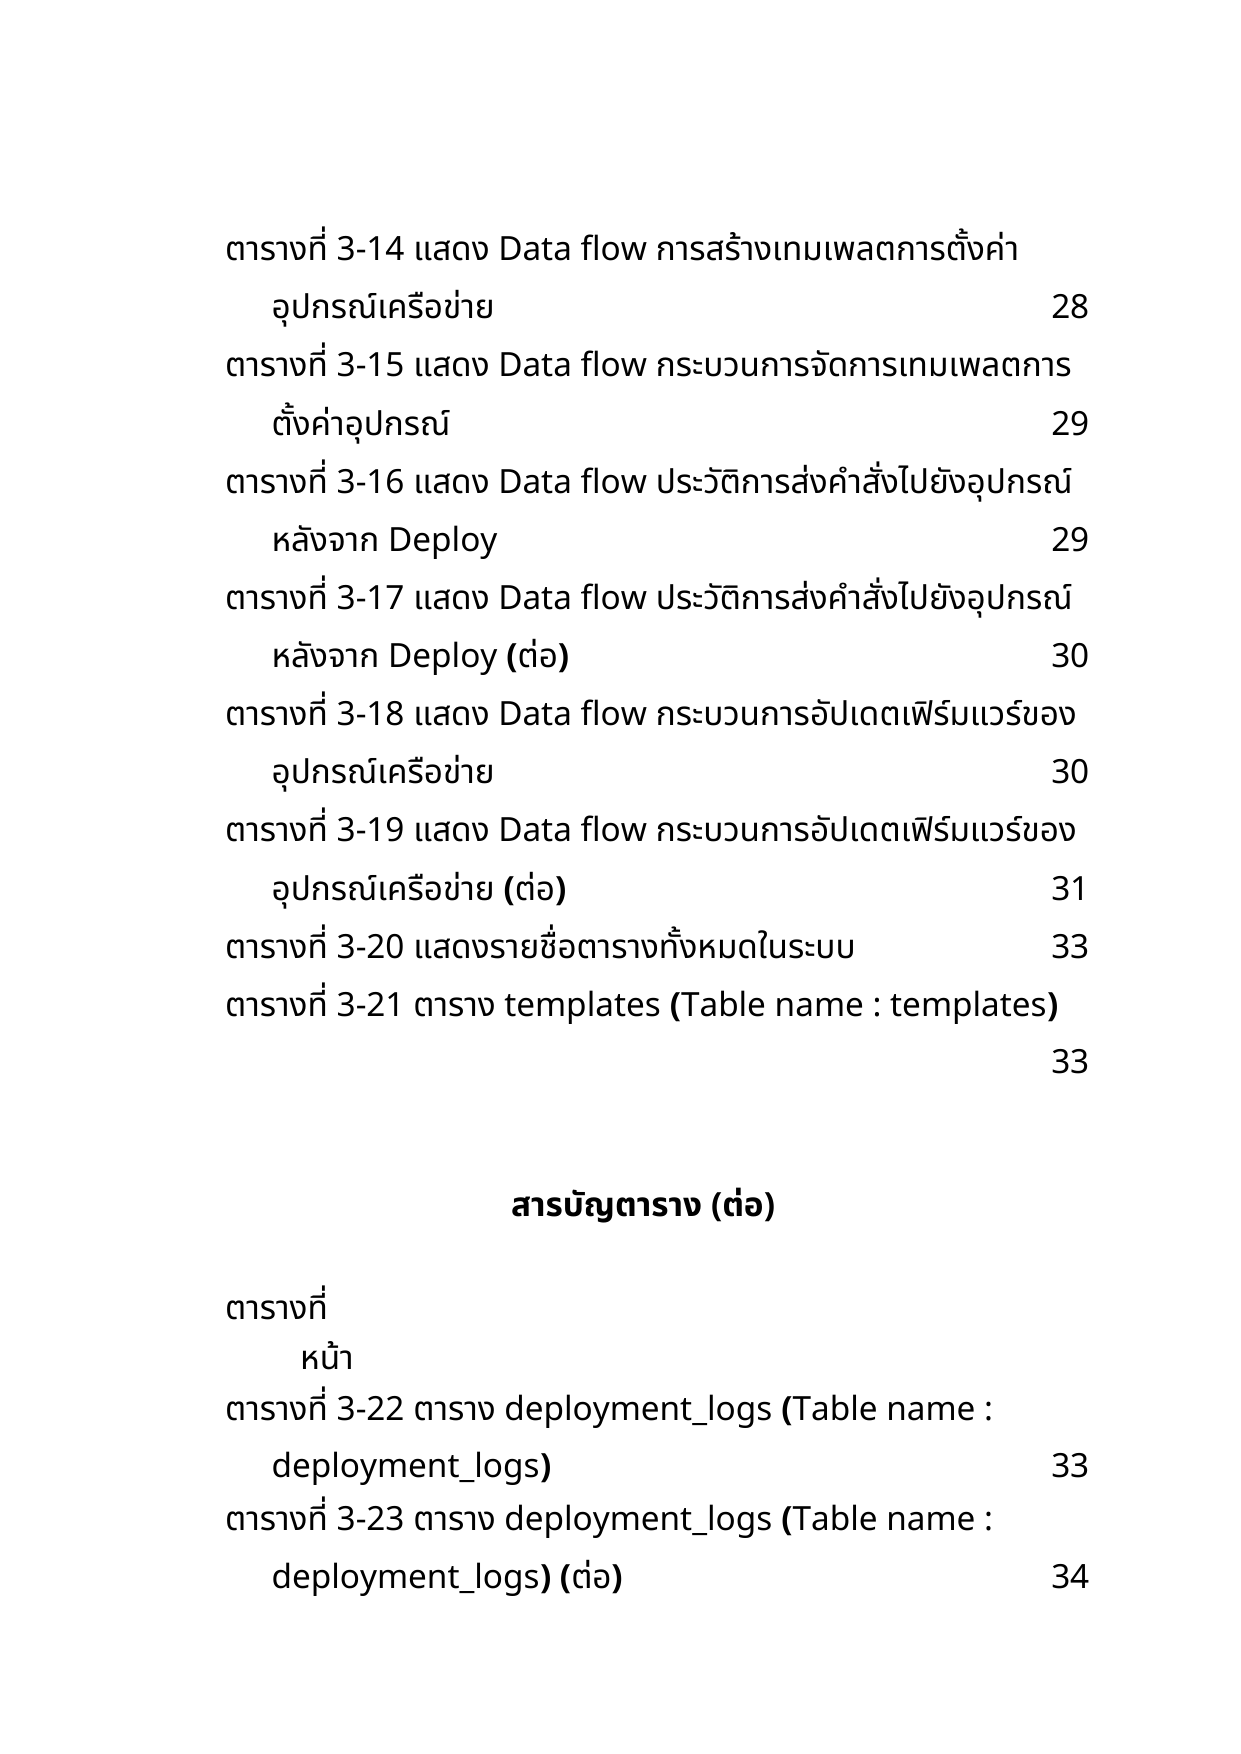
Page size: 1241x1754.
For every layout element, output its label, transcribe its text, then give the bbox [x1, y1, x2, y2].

text ตารางที่ 3-21 ตาราง templates (Table name : templates) 33 [225, 981, 1090, 1083]
text ตารางที่ 3-14 แสดง Data flow การสร้างเทมเพลตการตั้งค่าอุปกรณ์เครือข่าย 28 [225, 225, 1090, 334]
text ตารางที่ 3-22 ตาราง deployment_logs (Table name : deployment_logs) 33 [225, 1385, 1090, 1487]
text ตารางที่ 3-18 แสดง Data flow กระบวนการอัปเดตเฟิร์มแวร์ของอุปกรณ์เครือข่าย 30 [225, 690, 1090, 799]
text ตารางที่ 3-23 ตาราง deployment_logs (Table name : deployment_logs) (ต่อ) 34 [225, 1494, 1090, 1603]
text ตารางที่ 3-17 แสดง Data flow ประวัติการส่งคำสั่งไปยังอุปกรณ์หลังจาก Deploy (ต่อ) 30 [225, 574, 1090, 682]
text ตารางที่ หน้า [225, 1284, 1090, 1385]
text ตารางที่ 3-19 แสดง Data flow กระบวนการอัปเดตเฟิร์มแวร์ของอุปกรณ์เครือข่าย (ต่อ) 31 [225, 806, 1090, 915]
text ตารางที่ 3-15 แสดง Data flow กระบวนการจัดการเทมเพลตการตั้งค่าอุปกรณ์ 29 [225, 341, 1090, 450]
text ตารางที่ 3-16 แสดง Data flow ประวัติการส่งคำสั่งไปยังอุปกรณ์หลังจาก Deploy 29 [225, 457, 1090, 566]
text ตารางที่ 3-20 แสดงรายชื่อตารางทั้งหมดในระบบ 33 [225, 922, 1090, 973]
subtitle สารบัญตาราง (ต่อ) [195, 1181, 1090, 1231]
